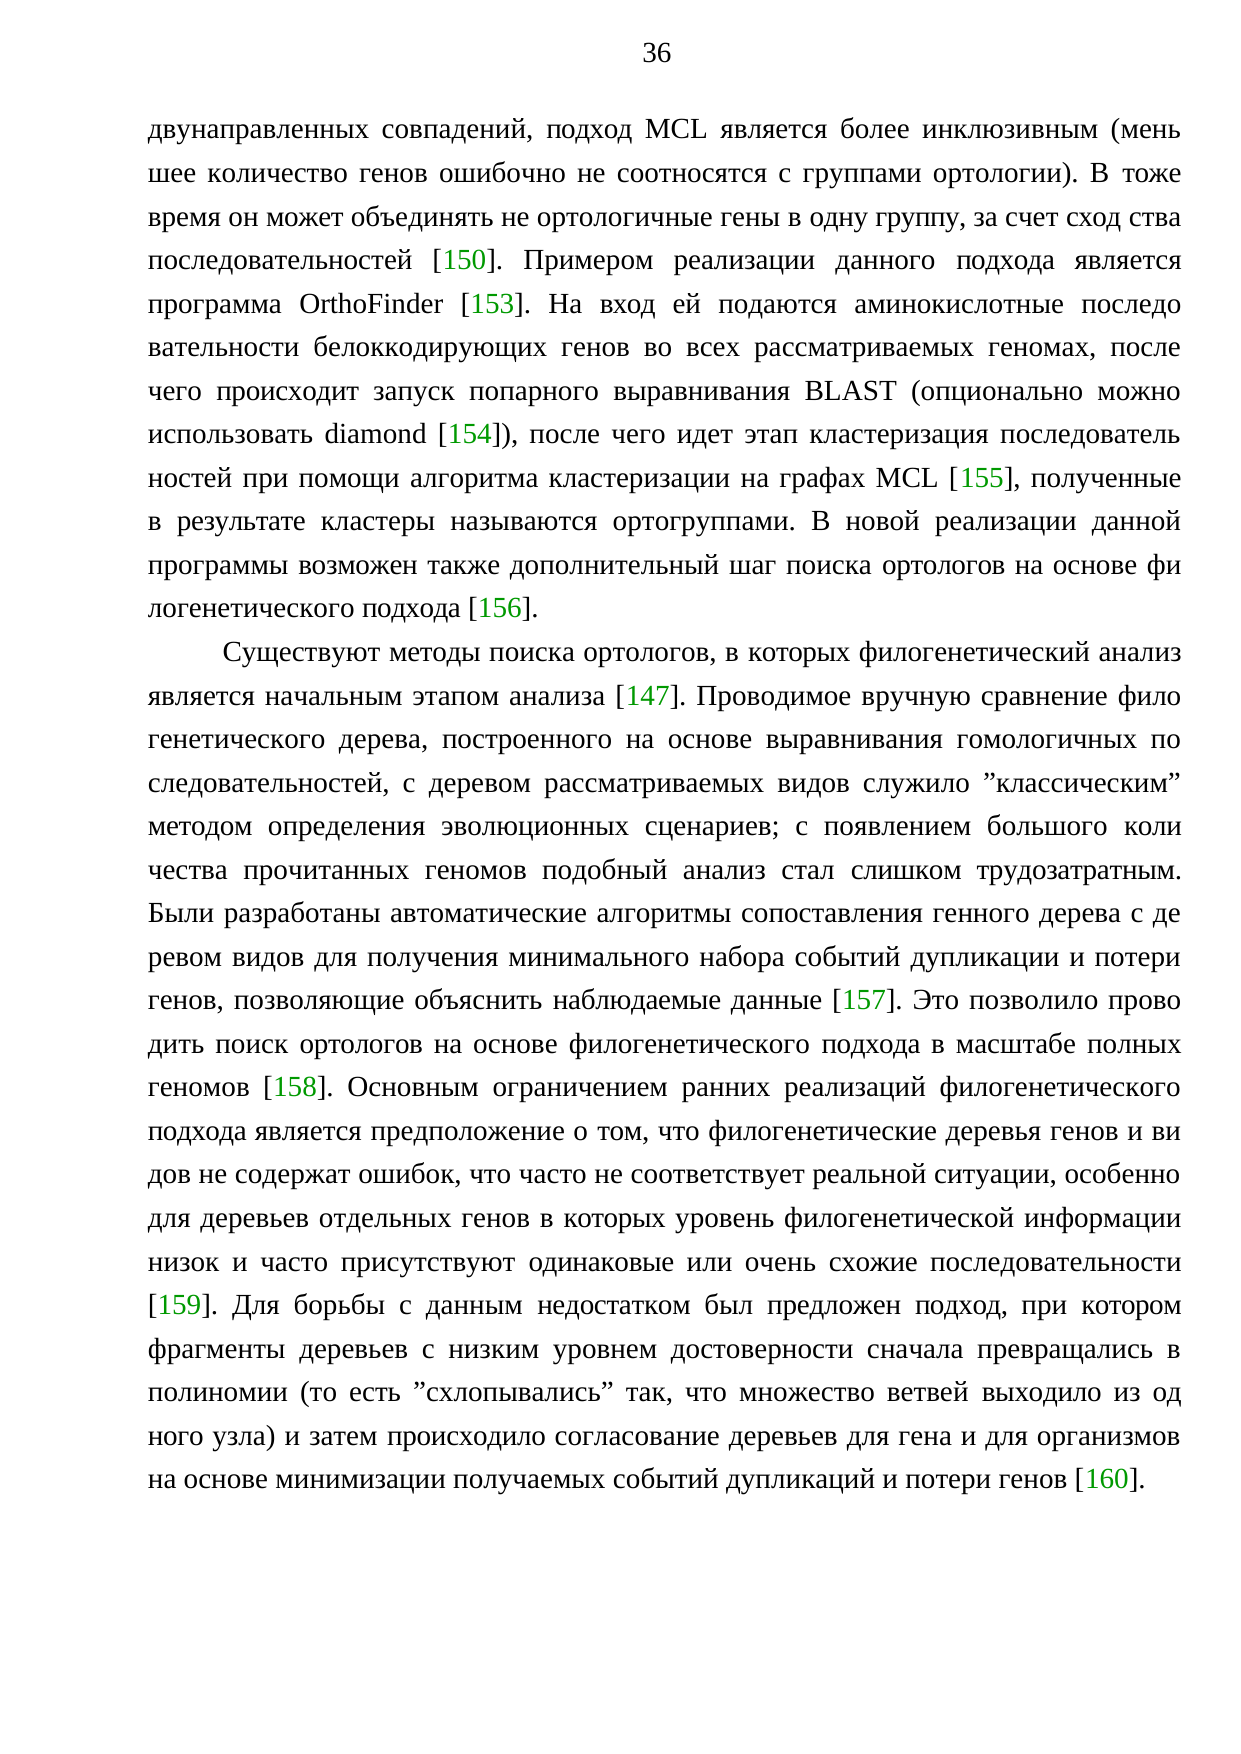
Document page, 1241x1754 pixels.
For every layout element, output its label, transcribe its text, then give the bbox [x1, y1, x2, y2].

text Существуют методы поиска ортологов, в которых филогенетический анализ является начальным этапом анализа [147]. Проводимое вручную сравнение фило­ генетического дерева, построенного на основе выравнивания гомологичных по­ следовательностей, с деревом рассматриваемых видов служило ”классическим” методом определения эволюционных сценариев; с появлением большого коли­ чества прочитанных геномов подобный анализ стал слишком трудозатратным. Были разработаны автоматические алгоритмы сопоставления генного дерева c де­ ревом видов для получения минимального набора событий дупликации и потери генов, позволяющие объяснить наблюдаемые данные [157]. Это позволило прово­ дить поиск ортологов на основе филогенетического подхода в масштабе полных геномов [158]. Основным ограничением ранних реализаций филогенетического подхода является предположение о том, что филогенетические деревья генов и ви­ дов не содержат ошибок, что часто не соответствует реальной ситуации, особенно для деревьев отдельных генов в которых уровень филогенетической информации низок и часто присутствуют одинаковые или очень схожие последовательности [159]. Для борьбы с данным недостатком был предложен подход, при котором фрагменты деревьев с низким уровнем достоверности сначала превращались в полиномии (то есть ”схлопывались” так, что множество ветвей выходило из од­ ного узла) и затем происходило согласование деревьев для гена и для организмов на основе минимизации получаемых событий дупликаций и потери генов [160]. [148, 634, 1182, 1495]
text двунаправленных совпадений, подход MCL является более инклюзивным (мень­ шее количество генов ошибочно не соотносятся с группами ортологии). В тоже время он может объединять не ортологичные гены в одну группу, за счет сход­ ства последовательностей [150]. Примером реализации данного подхода является программа OrthoFinder [153]. На вход ей подаются аминокислотные последо­ вательности белок­кодирующих генов во всех рассматриваемых геномах, после чего происходит запуск попарного выравнивания BLAST (опционально можно использовать diamond [154]), после чего идет этап кластеризация последователь­ ностей при помощи алгоритма кластеризации на графах MCL [155], полученные в результате кластеры называются ортогруппами. В новой реализации данной программы возможен также дополнительный шаг поиска ортологов на основе фи­ логенетического подхода [156]. [148, 112, 1182, 624]
